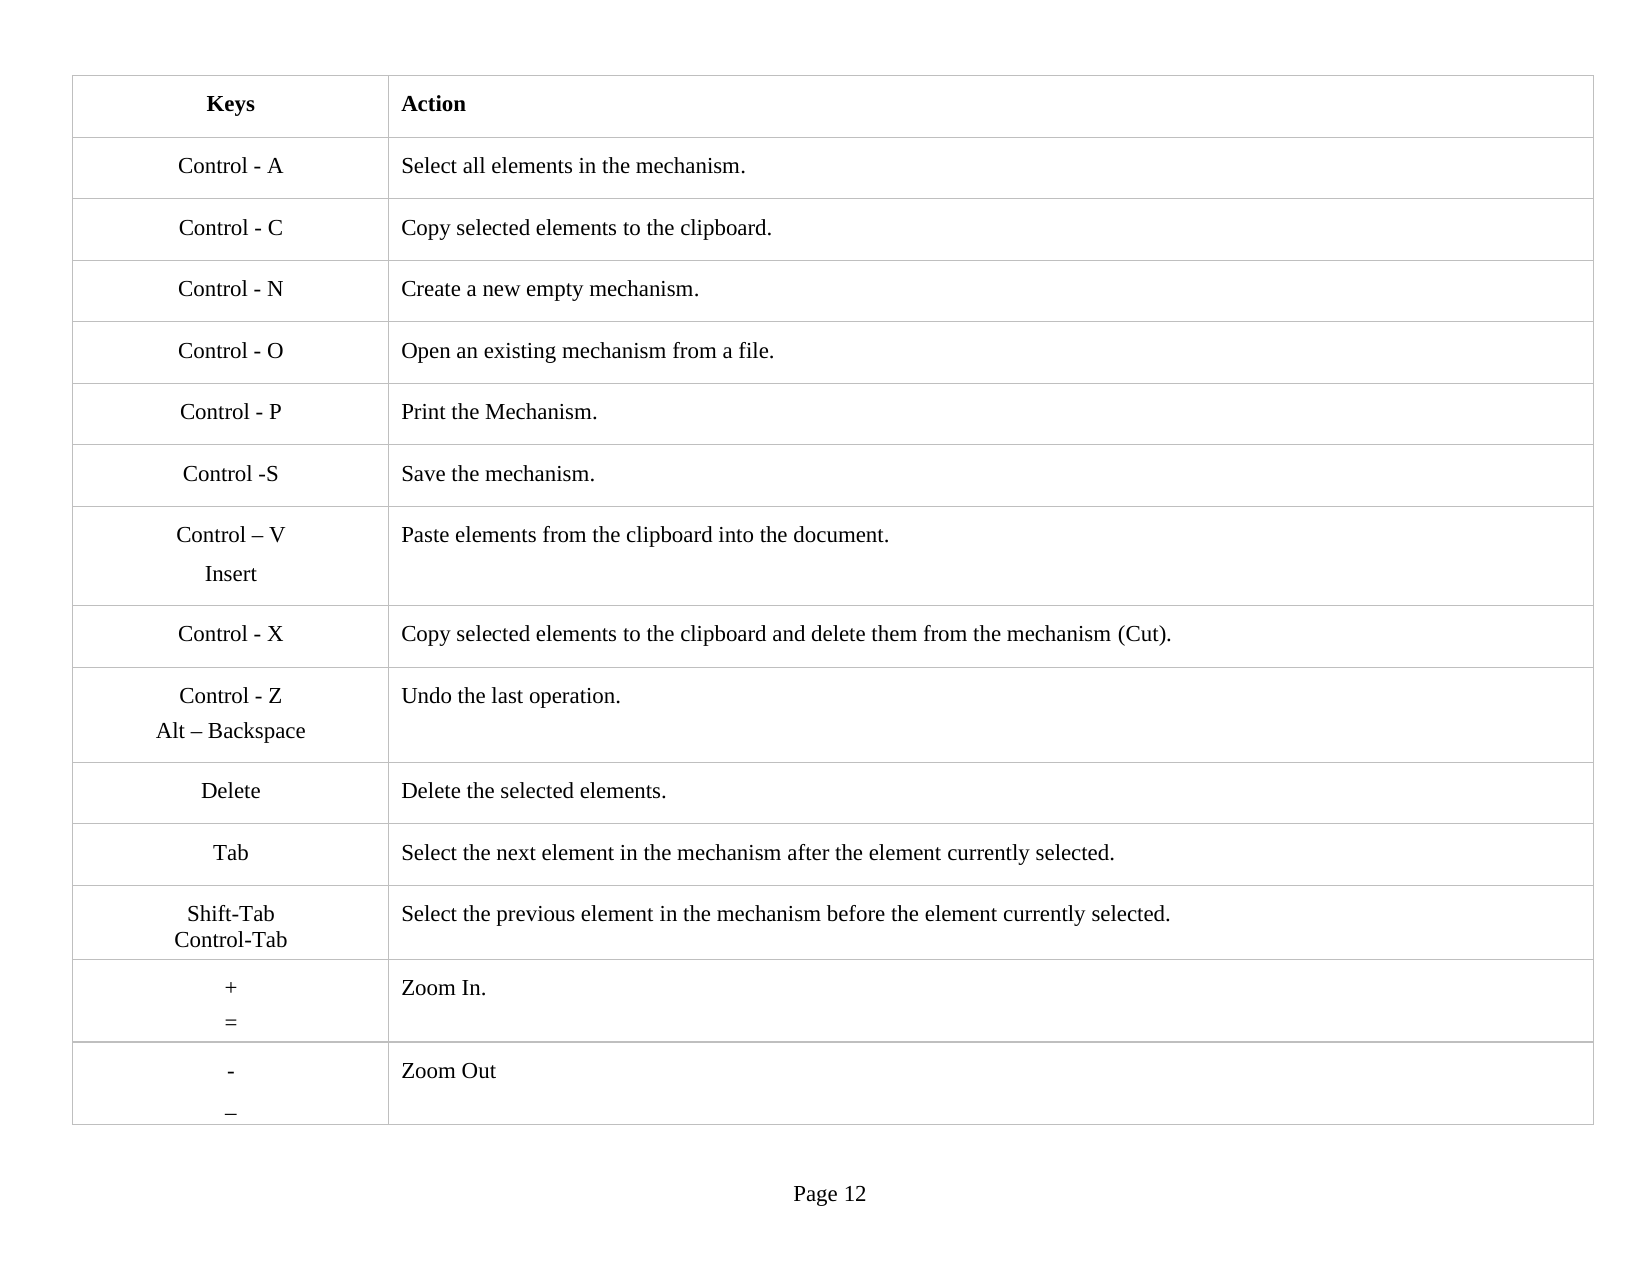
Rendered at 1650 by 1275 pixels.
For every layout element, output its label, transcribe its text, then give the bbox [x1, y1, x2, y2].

table_cell Copy selected elements to the clipboard. [389, 199, 1593, 260]
table_cell - _ [73, 1043, 388, 1124]
table_cell Tab [73, 824, 388, 885]
table_cell Undo the last operation. [389, 668, 1593, 762]
table_cell Open an existing mechanism from a file. [389, 322, 1593, 383]
table_cell Save the mechanism. [389, 445, 1593, 506]
table_cell Copy selected elements to the clipboard and delete them from the mechanism (Cut). [389, 606, 1593, 667]
table_cell Paste elements from the clipboard into the document. [389, 507, 1593, 605]
table_cell Control - A [73, 138, 388, 198]
table_cell Delete the selected elements. [389, 763, 1593, 823]
table_cell Select the next element in the mechanism after the element currently selected. [389, 824, 1593, 885]
table_cell Shift-Tab Control-Tab [73, 886, 388, 959]
table_header Action [389, 76, 1593, 137]
table_cell Zoom In. [389, 960, 1593, 1041]
table_cell Select the previous element in the mechanism before the element currently selected. [389, 886, 1593, 959]
table_cell Control - P [73, 384, 388, 444]
table_cell Select all elements in the mechanism. [389, 138, 1593, 198]
table_cell Control - C [73, 199, 388, 260]
table_cell Zoom Out [389, 1043, 1593, 1124]
table_cell Control – V Insert [73, 507, 388, 605]
table_cell Delete [73, 763, 388, 823]
table_cell + = [73, 960, 388, 1041]
table_cell Control - Z Alt – Backspace [73, 668, 388, 762]
table_cell Create a new empty mechanism. [389, 261, 1593, 321]
table_cell Control -S [73, 445, 388, 506]
table_cell Control - N [73, 261, 388, 321]
table_header Keys [73, 76, 388, 137]
table_cell Control - X [73, 606, 388, 667]
table_cell Control - O [73, 322, 388, 383]
table_cell Print the Mechanism. [389, 384, 1593, 444]
